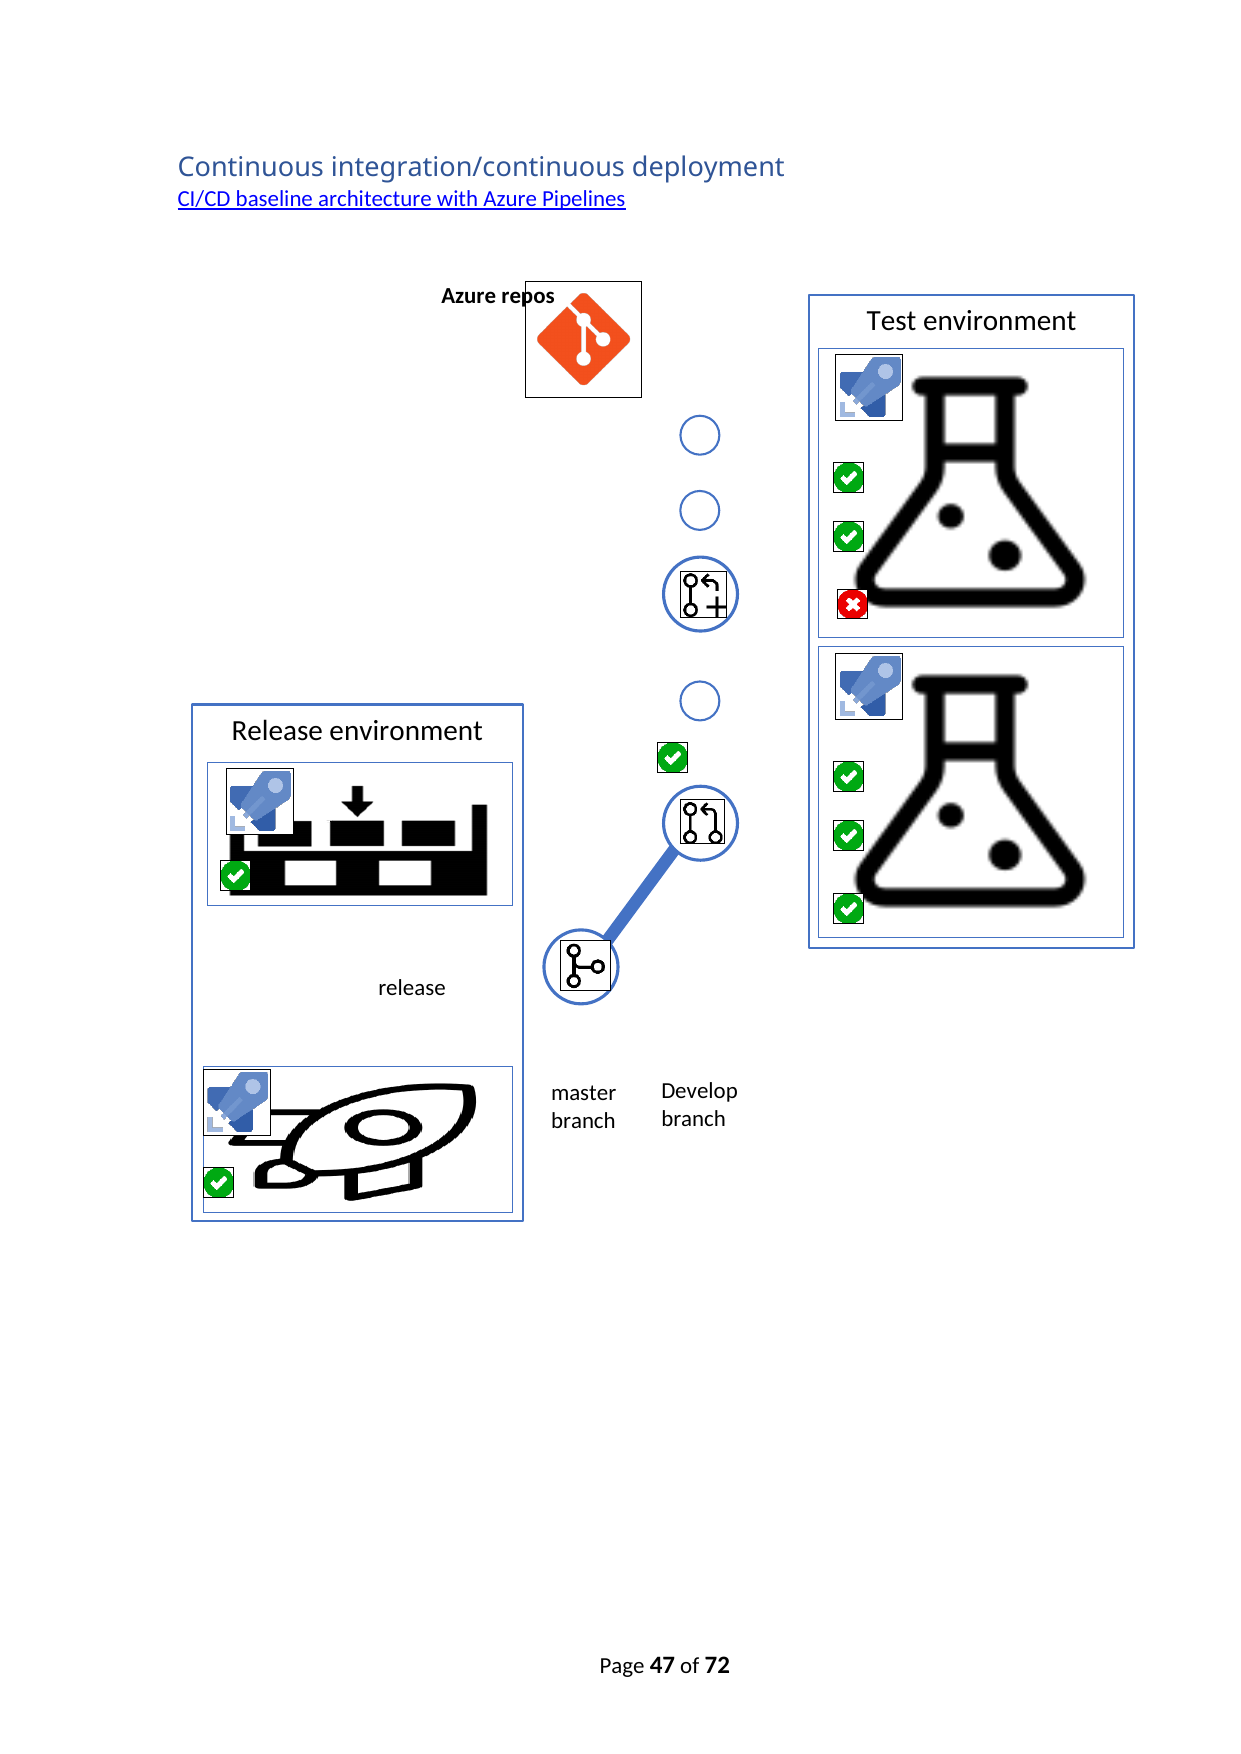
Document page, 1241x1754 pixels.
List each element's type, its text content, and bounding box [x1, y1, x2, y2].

picture [819, 349, 1123, 637]
picture [681, 572, 726, 617]
picture [819, 647, 1123, 937]
picture [658, 743, 687, 772]
picture [204, 1070, 270, 1135]
picture [561, 941, 610, 990]
picture [526, 282, 641, 397]
picture [208, 763, 512, 905]
picture [204, 1168, 233, 1197]
picture [681, 800, 724, 843]
text CI/CD baseline architecture with Azure Pipelines [177, 184, 1152, 212]
subtitle Continuous integration/continuous deployment [177, 147, 1152, 184]
picture [204, 1067, 512, 1212]
